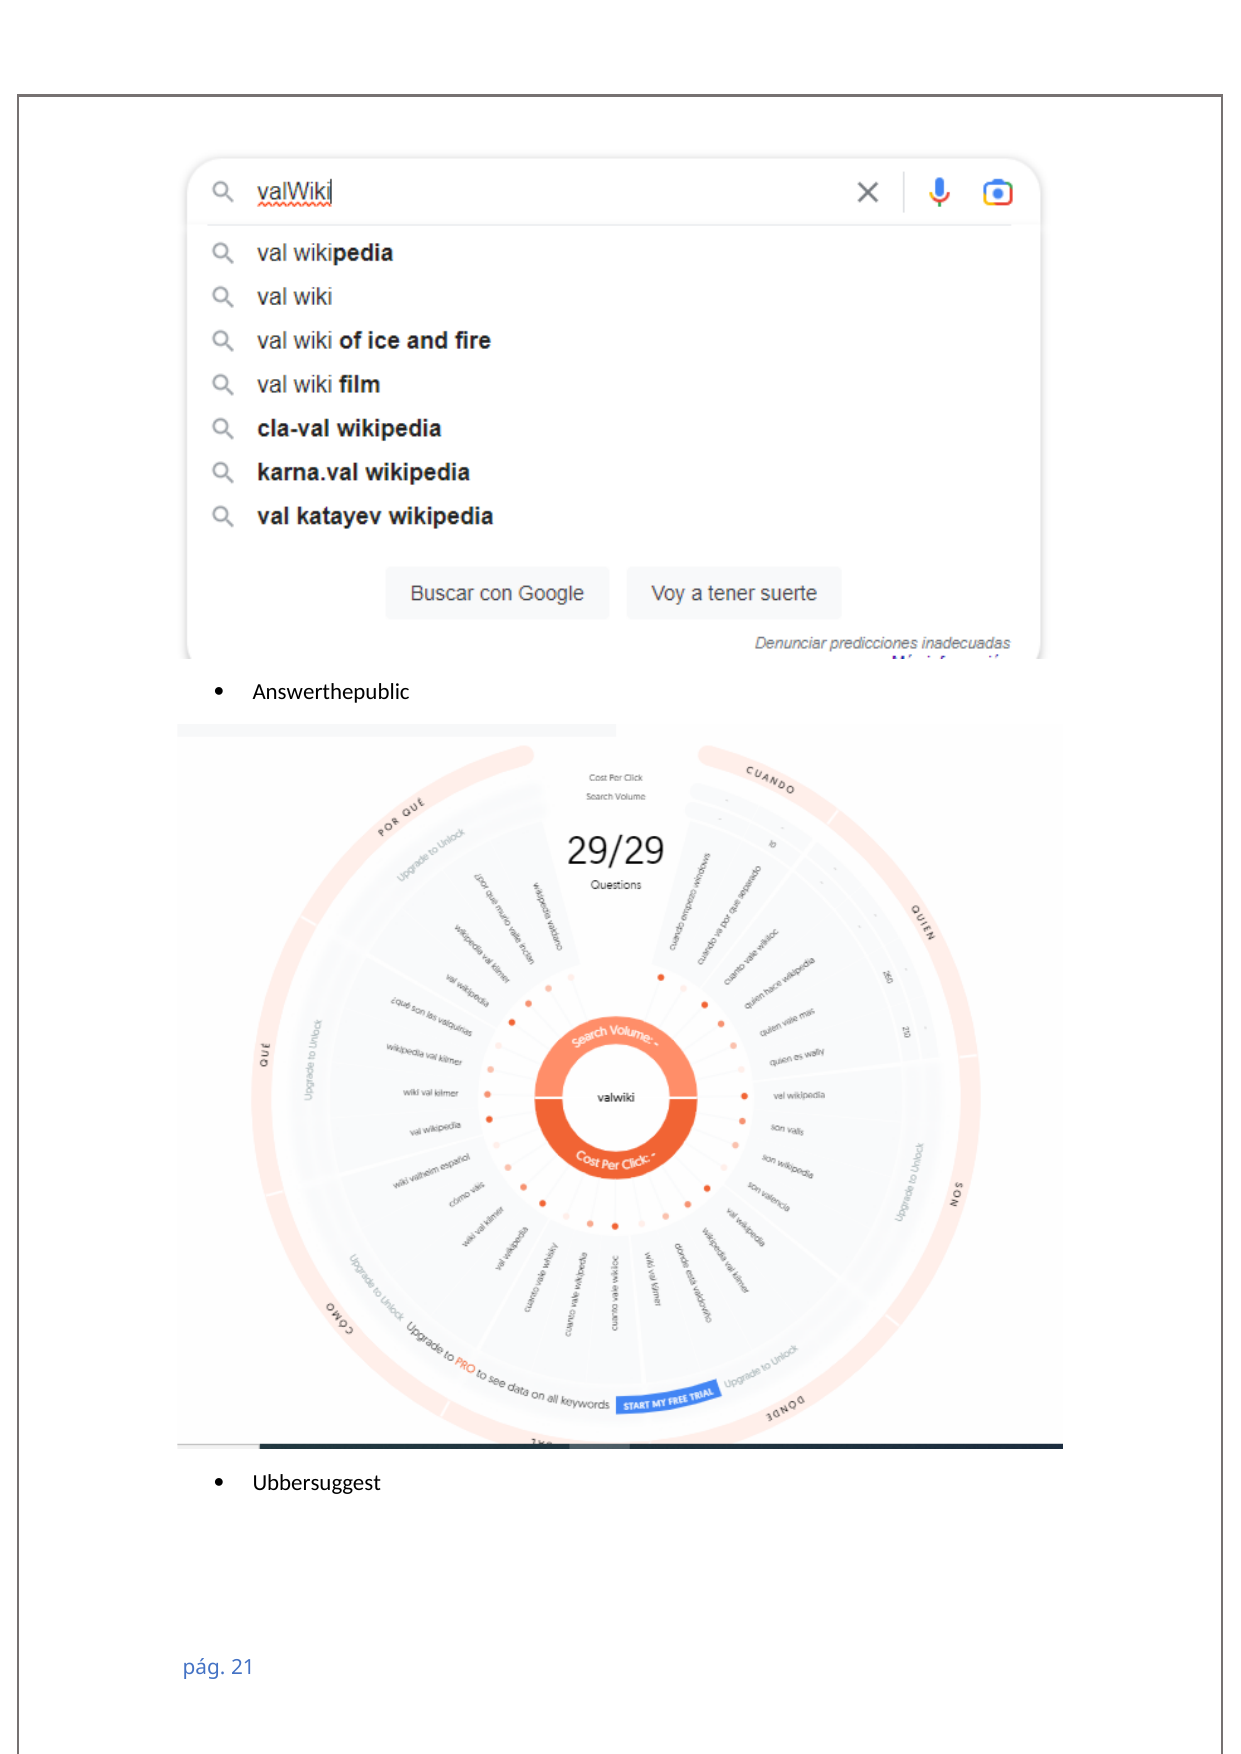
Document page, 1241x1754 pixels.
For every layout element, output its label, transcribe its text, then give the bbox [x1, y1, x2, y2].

list Answerthepublic [215, 677, 1063, 705]
list Ubbersuggest [215, 1468, 1063, 1496]
picture [177, 724, 1063, 1449]
picture [177, 147, 1063, 659]
